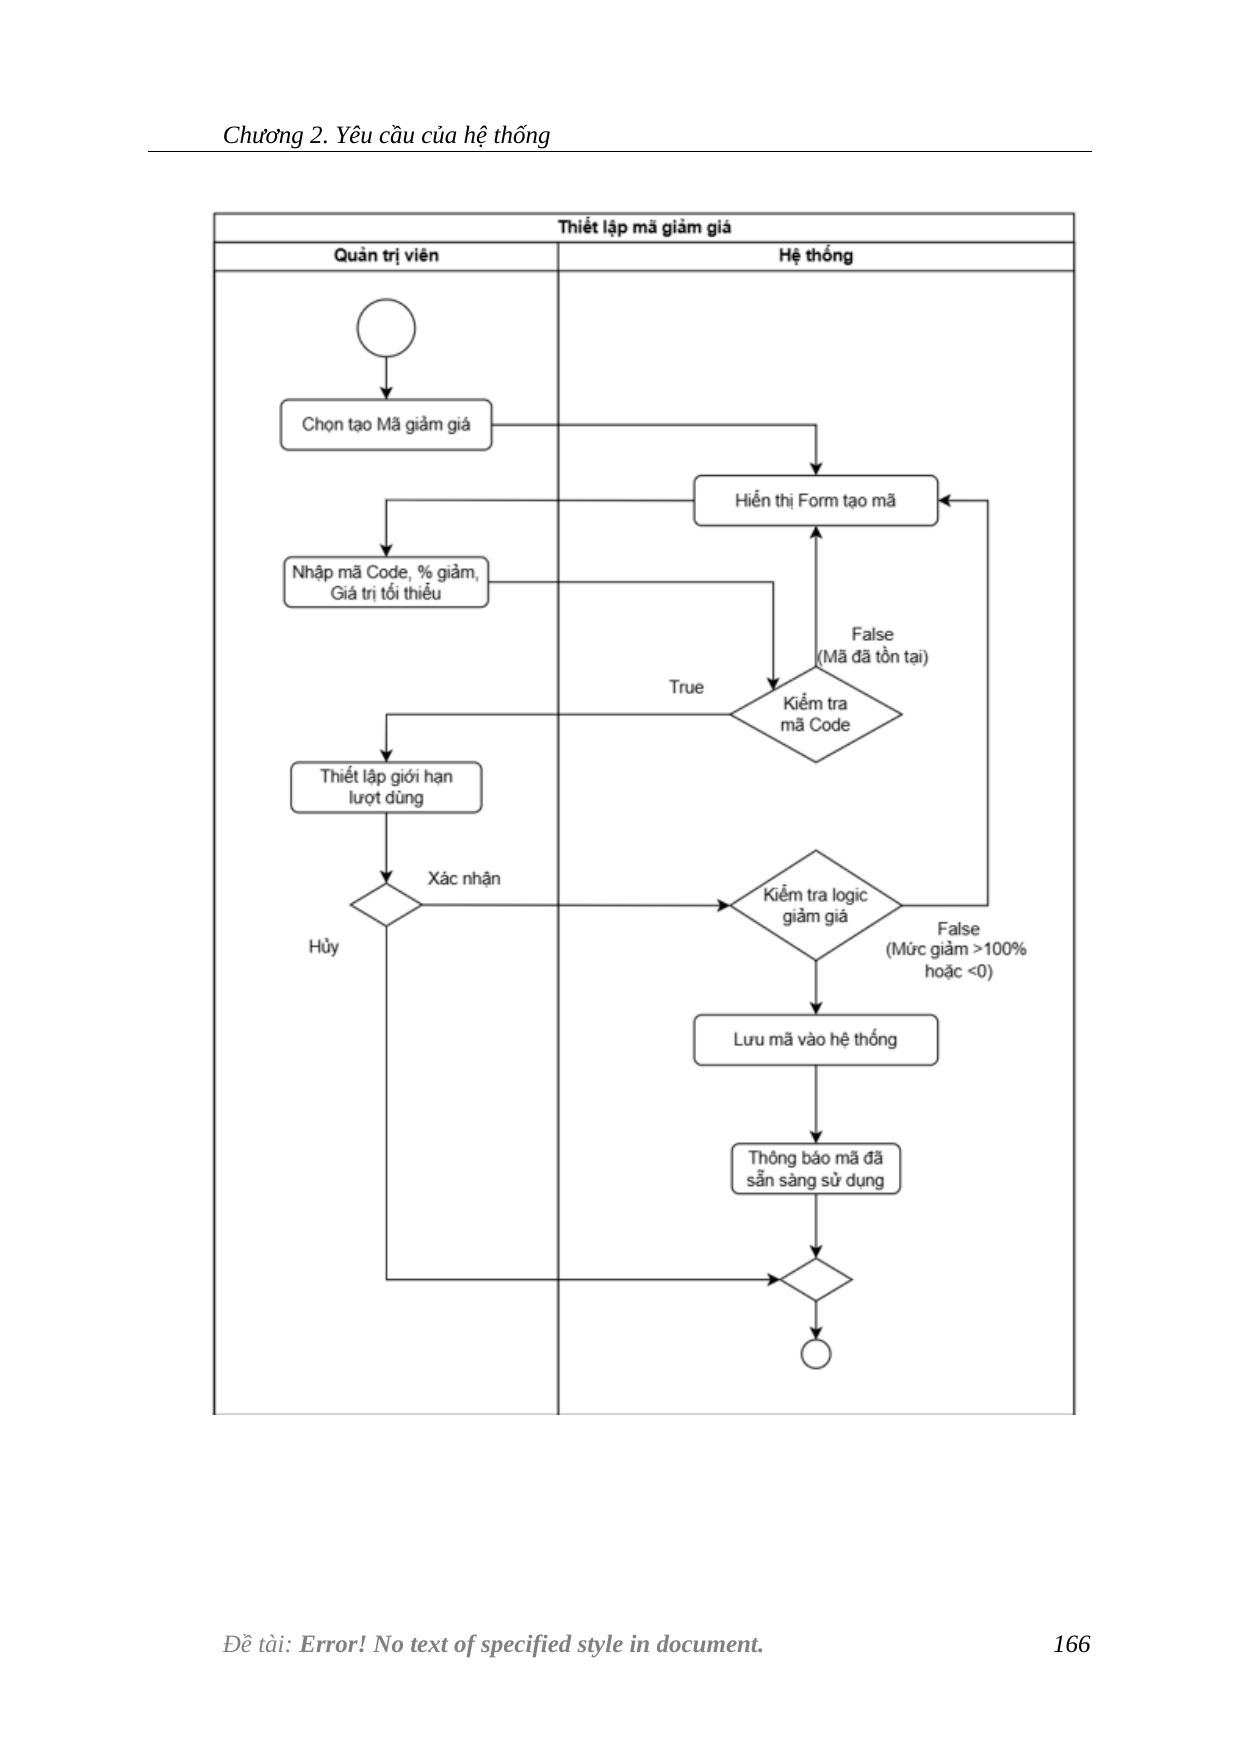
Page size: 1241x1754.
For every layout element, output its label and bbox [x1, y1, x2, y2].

picture [206, 206, 1078, 1415]
